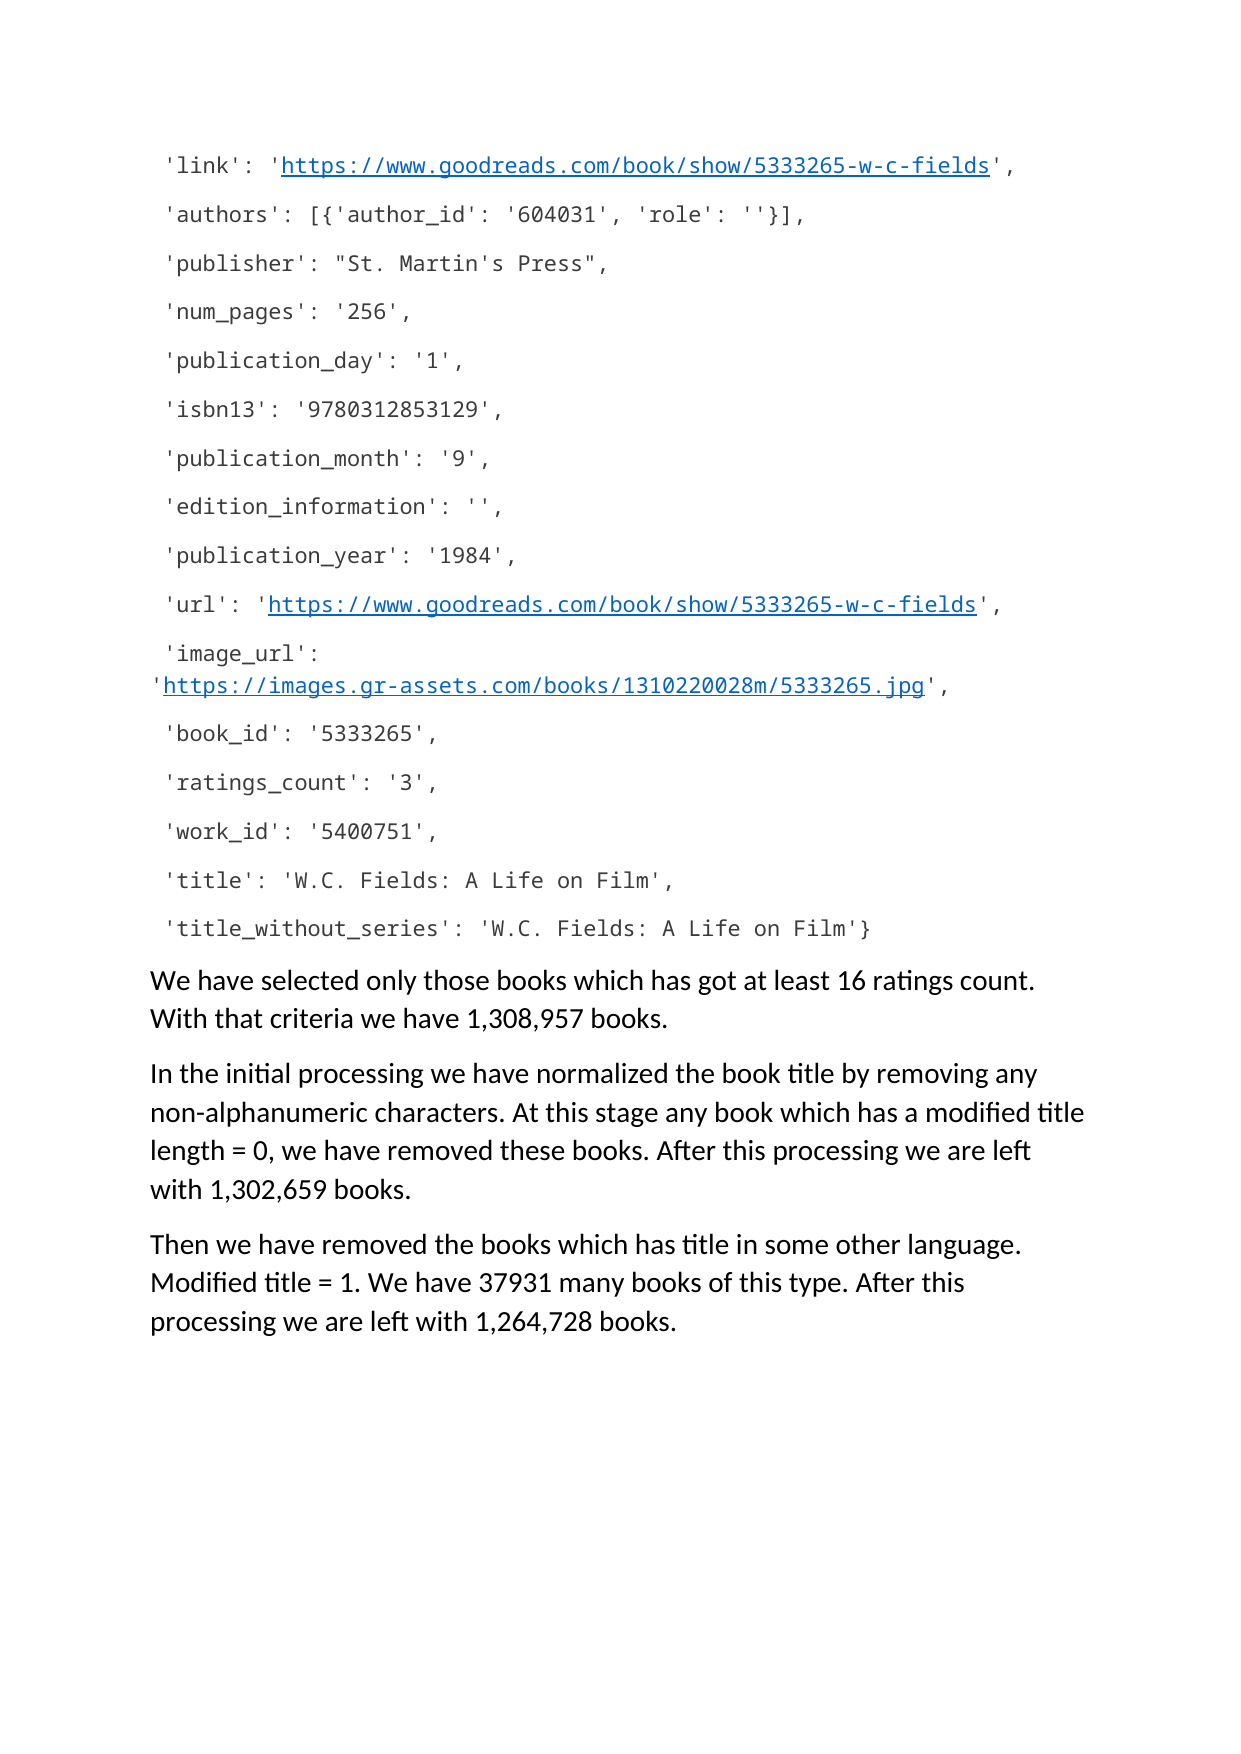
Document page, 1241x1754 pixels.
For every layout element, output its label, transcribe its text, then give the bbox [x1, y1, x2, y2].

text 'image_url': 'https://images.gr-assets.com/books/1310220028m/5333265.jpg', [150, 637, 1090, 699]
text 'title': 'W.C. Fields: A Life on Film', [150, 864, 1090, 894]
text 'ratings_count': '3', [150, 767, 1090, 797]
text 'work_id': '5400751', [150, 816, 1090, 846]
text 'isbn13': '9780312853129', [150, 394, 1090, 423]
text Then we have removed the books which has title in some other language. Modified title = 1. We have 37931 many books of this type. After this processing we are left with 1,264,728 books. [150, 1226, 1090, 1338]
text 'authors': [{'author_id': '604031', 'role': ''}], [150, 199, 1090, 228]
text 'num_pages': '256', [150, 296, 1090, 326]
text We have selected only those books which has got at least 16 ratings count. With that criteria we have 1,308,957 books. [150, 962, 1090, 1036]
text In the initial processing we have normalized the book title by removing any non-alphanumeric characters. At this stage any book which has a modified title length = 0, we have removed these books. After this processing we are left with 1,302,659 books. [150, 1056, 1090, 1207]
text 'title_without_series': 'W.C. Fields: A Life on Film'} [150, 913, 1090, 943]
text 'url': 'https://www.goodreads.com/book/show/5333265-w-c-fields', [150, 589, 1090, 618]
text 'link': 'https://www.goodreads.com/book/show/5333265-w-c-fields', [150, 150, 1090, 180]
text 'publication_month': '9', [150, 442, 1090, 472]
text 'book_id': '5333265', [150, 718, 1090, 748]
text 'publisher': "St. Martin's Press", [150, 247, 1090, 277]
text 'publication_day': '1', [150, 345, 1090, 375]
text 'edition_information': '', [150, 491, 1090, 521]
text 'publication_year': '1984', [150, 540, 1090, 570]
